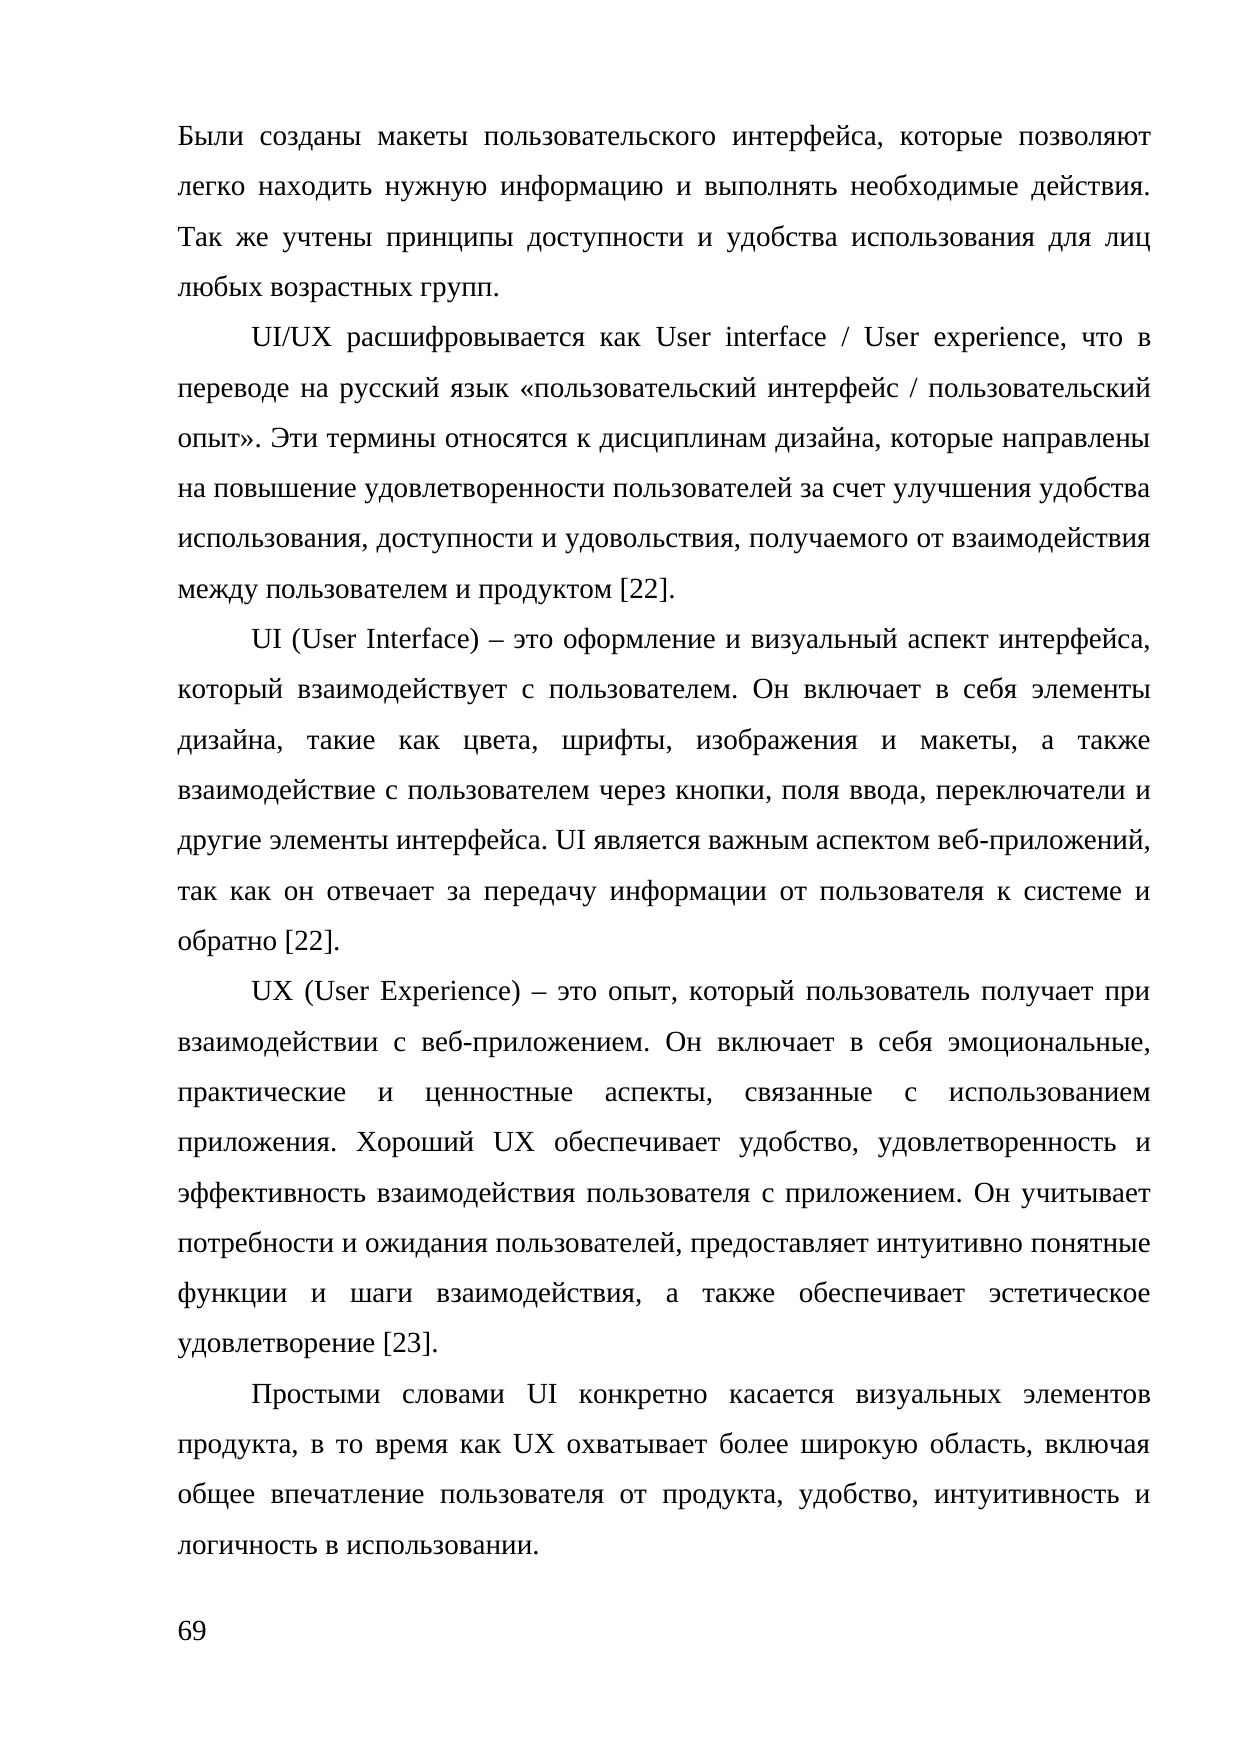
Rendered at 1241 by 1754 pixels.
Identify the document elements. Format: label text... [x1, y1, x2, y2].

list Простыми словами UI конкретно касается визуальных элементов продукта, в то время как UX охватывает более широкую область, включая общее впечатление пользователя от продукта, удобство, интуитивность и логичность в использовании. [177, 1376, 1152, 1560]
list UI (User Interface) – это оформление и визуальный аспект интерфейса, который взаимодействует с пользователем. Он включает в себя элементы дизайна, такие как цвета, шрифты, изображения и макеты, а также взаимодействие с пользователем через кнопки, поля ввода, переключатели и другие элементы интерфейса. UI является важным аспектом веб-приложений, так как он отвечает за передачу информации от пользователя к системе и обратно [22]. [177, 621, 1152, 957]
list UI/UX расшифровывается как User interface / User experience, что в переводе на русский язык «пользовательский интерфейс / пользовательский опыт». Эти термины относятся к дисциплинам дизайна, которые направлены на повышение удовлетворенности пользователей за счет улучшения удобства использования, доступности и удовольствия, получаемого от взаимодействия между пользователем и продуктом [22]. [177, 319, 1152, 604]
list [177, 118, 1152, 303]
list UX (User Experience) – это опыт, который пользователь получает при взаимодействии с веб-приложением. Он включает в себя эмоциональные, практические и ценностные аспекты, связанные с использованием приложения. Хороший UX обеспечивает удобство, удовлетворенность и эффективность взаимодействия пользователя с приложением. Он учитывает потребности и ожидания пользователей, предоставляет интуитивно понятные функции и шаги взаимодействия, а также обеспечивает эстетическое удовлетворение [23]. [177, 973, 1152, 1359]
